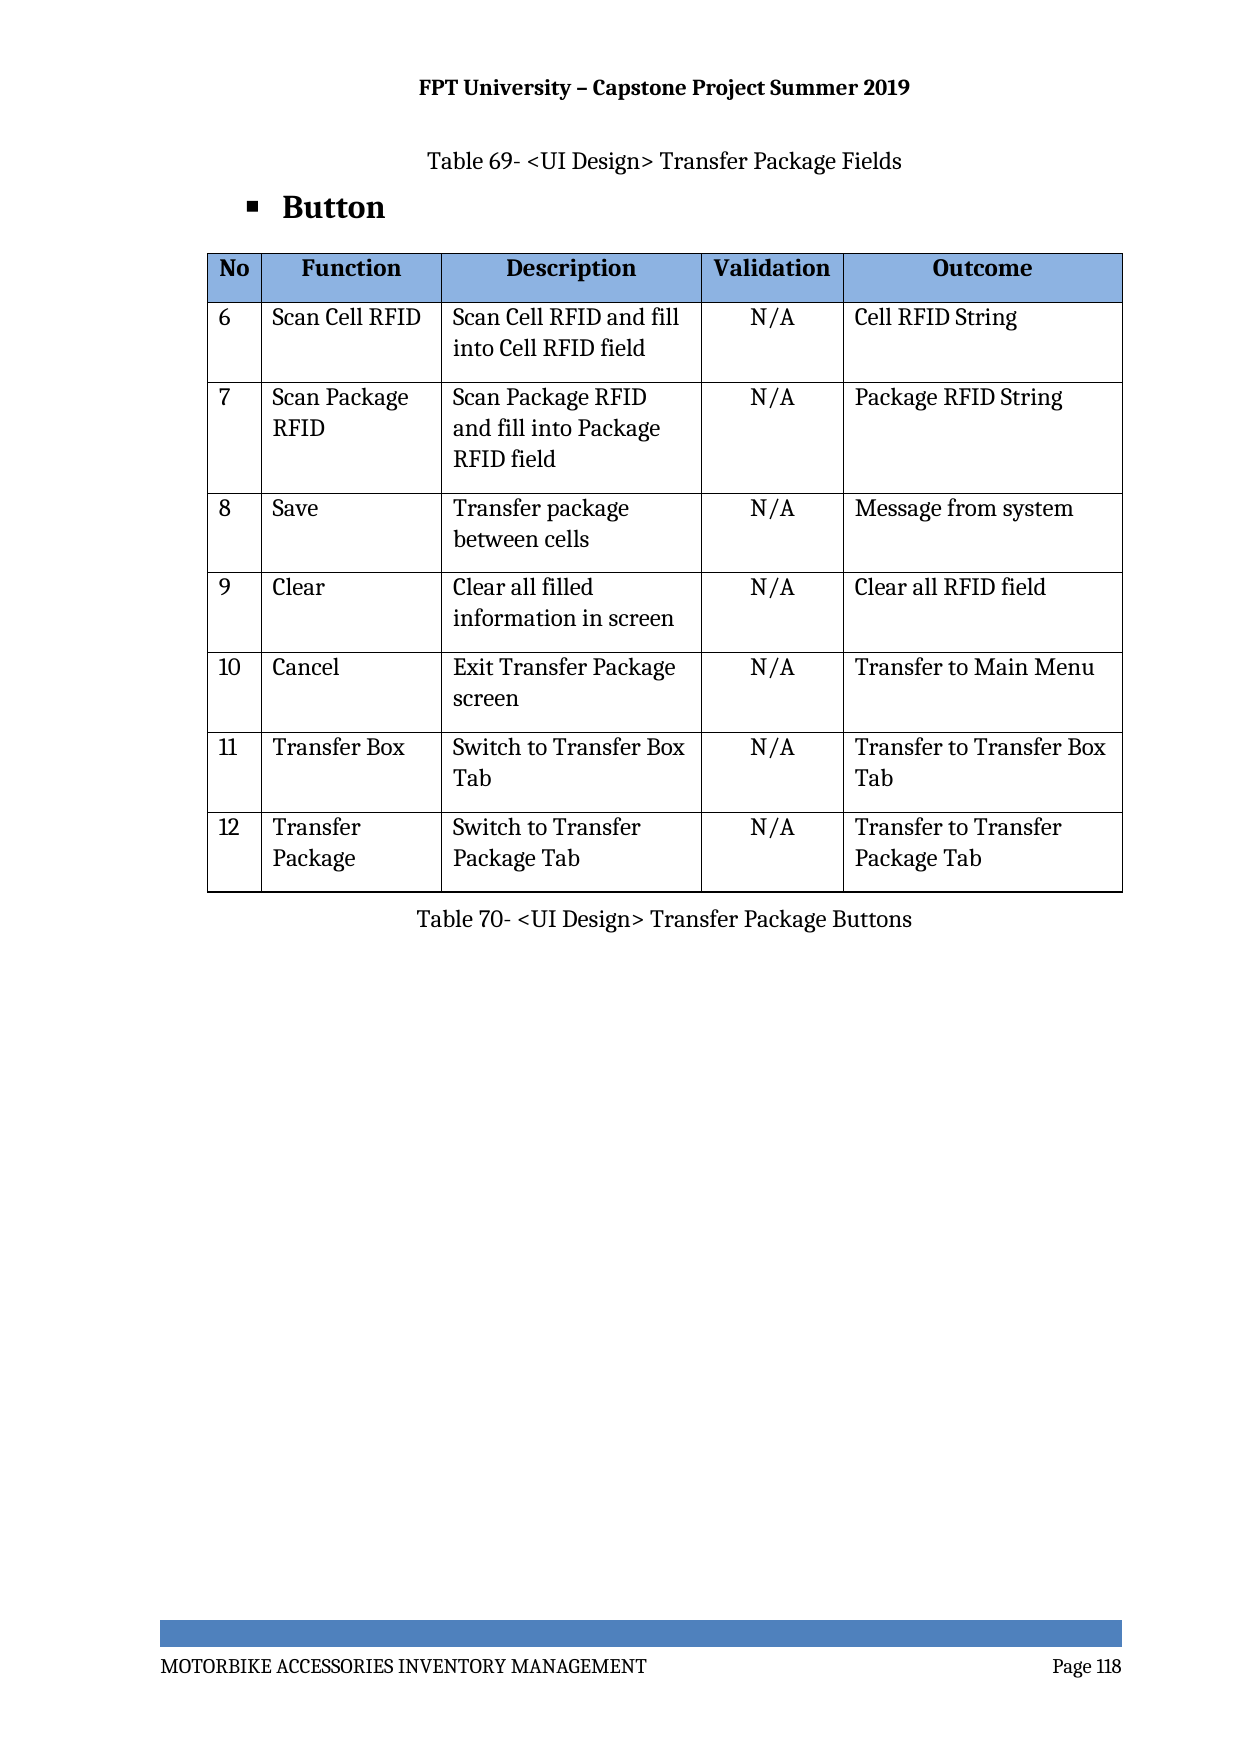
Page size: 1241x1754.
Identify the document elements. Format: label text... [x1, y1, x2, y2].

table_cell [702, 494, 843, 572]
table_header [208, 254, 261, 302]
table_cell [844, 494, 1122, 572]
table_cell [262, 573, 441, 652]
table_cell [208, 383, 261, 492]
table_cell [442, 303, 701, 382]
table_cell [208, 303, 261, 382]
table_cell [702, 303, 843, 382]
list Button [244, 188, 1122, 227]
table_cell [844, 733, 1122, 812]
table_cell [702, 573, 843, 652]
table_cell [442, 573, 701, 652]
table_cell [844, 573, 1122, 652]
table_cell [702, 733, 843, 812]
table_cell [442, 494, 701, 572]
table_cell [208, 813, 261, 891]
text Table 71- <UI Design> Transfer Package Fields [207, 147, 1122, 176]
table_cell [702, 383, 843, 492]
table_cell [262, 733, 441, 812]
text Table 72- <UI Design> Transfer Package Buttons [207, 905, 1122, 934]
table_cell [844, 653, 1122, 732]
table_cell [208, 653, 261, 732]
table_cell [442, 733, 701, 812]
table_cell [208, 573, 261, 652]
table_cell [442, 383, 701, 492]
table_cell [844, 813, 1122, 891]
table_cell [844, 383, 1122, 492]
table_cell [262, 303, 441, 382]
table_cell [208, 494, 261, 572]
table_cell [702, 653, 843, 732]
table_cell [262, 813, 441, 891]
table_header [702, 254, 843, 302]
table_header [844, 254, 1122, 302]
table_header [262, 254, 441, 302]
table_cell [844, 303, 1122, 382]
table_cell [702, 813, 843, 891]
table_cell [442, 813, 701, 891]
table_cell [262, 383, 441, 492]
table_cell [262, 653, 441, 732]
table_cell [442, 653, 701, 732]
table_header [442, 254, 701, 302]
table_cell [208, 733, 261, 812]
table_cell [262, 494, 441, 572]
